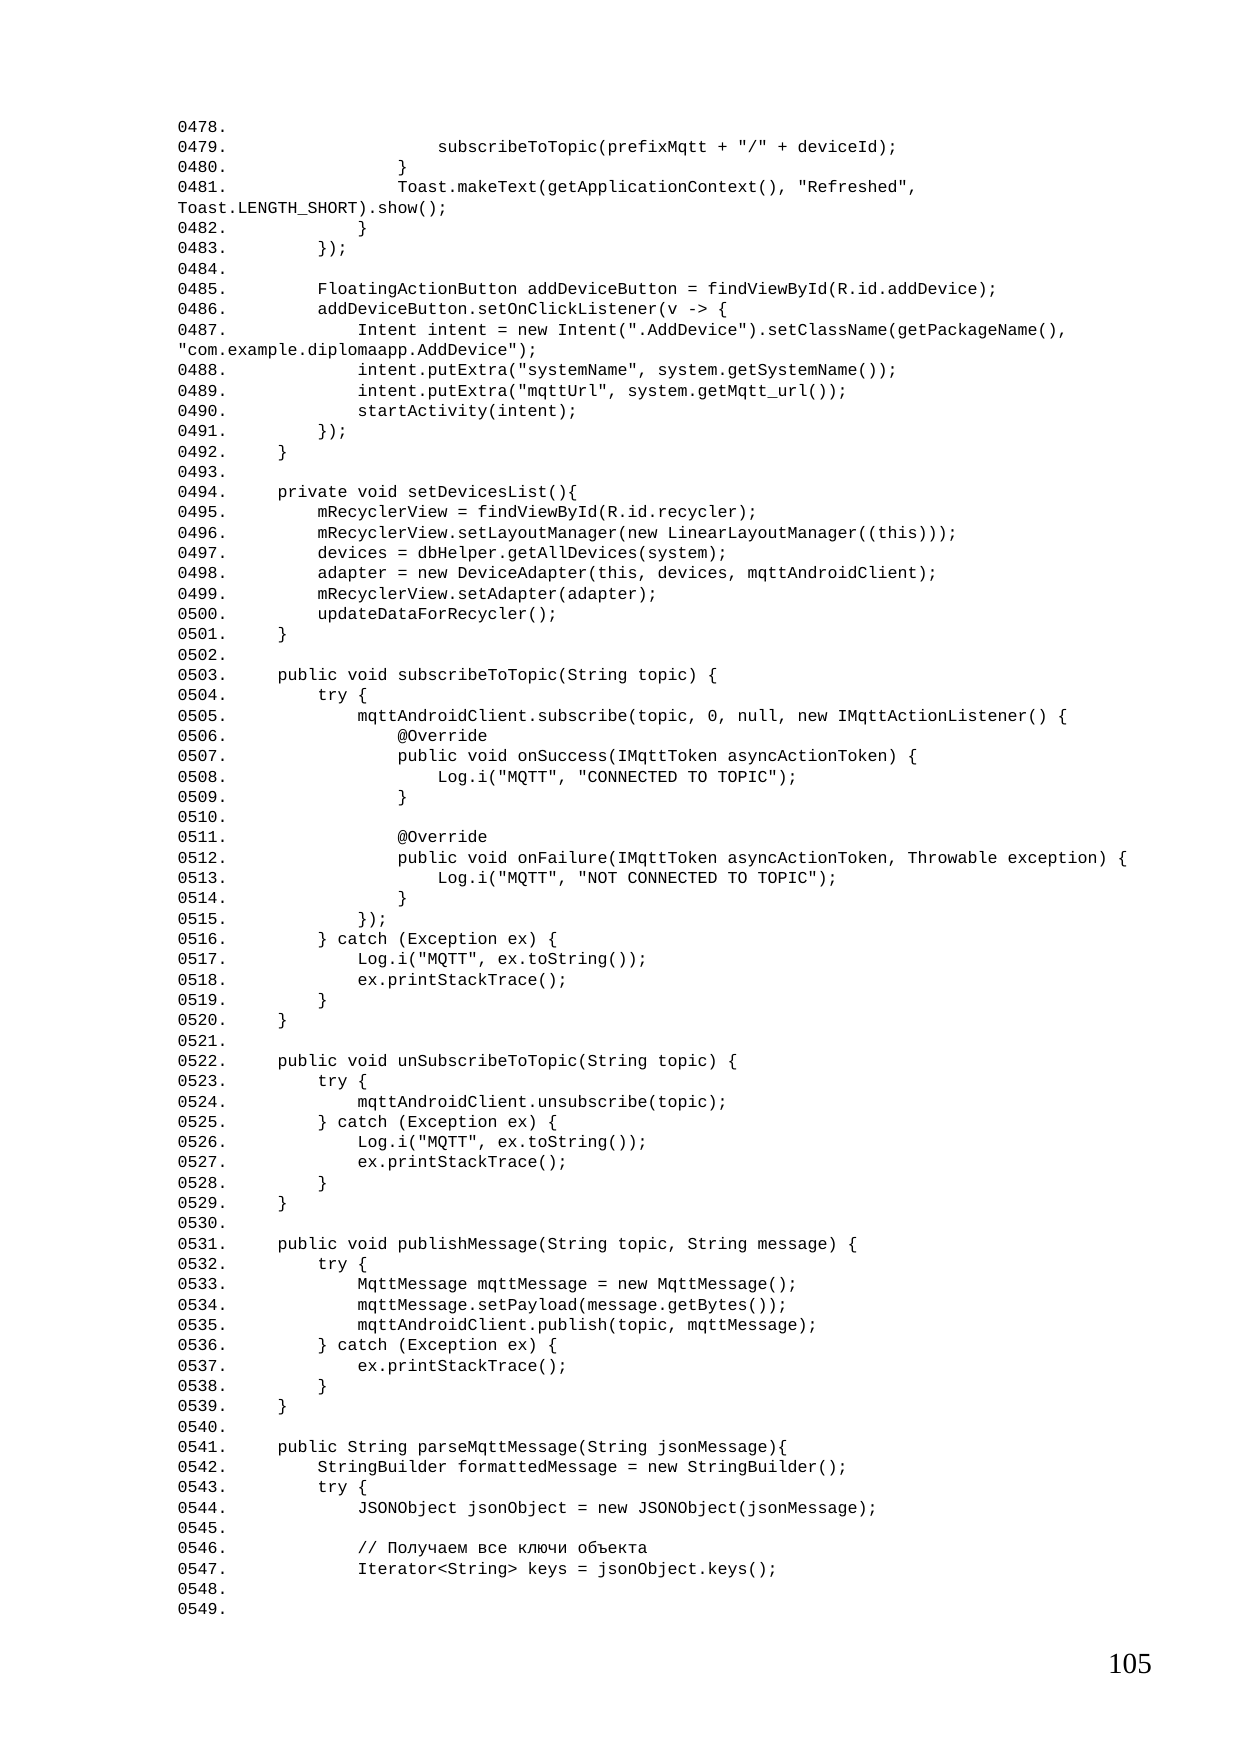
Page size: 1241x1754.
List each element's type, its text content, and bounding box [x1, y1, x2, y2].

text 0487. Intent intent = new Intent(".AddDevice").setClassName(getPackageName(), "com.example.diplomaapp.AddDevice"); [177, 321, 1152, 360]
text 0507. public void onSuccess(IMqttToken asyncActionToken) { [177, 748, 1152, 767]
text 0500. updateDataForRecycler(); [177, 606, 1152, 624]
text 0548. [177, 1581, 1152, 1599]
text 0544. JSONObject jsonObject = new JSONObject(jsonMessage); [177, 1499, 1152, 1518]
text 0538. } [177, 1377, 1152, 1396]
text 0545. [177, 1520, 1152, 1538]
text 0512. public void onFailure(IMqttToken asyncActionToken, Throwable exception) { [177, 849, 1152, 868]
text 0542. StringBuilder formattedMessage = new StringBuilder(); [177, 1459, 1152, 1478]
text 0486. addDeviceButton.setOnClickListener(v -> { [177, 301, 1152, 320]
text 0484. [177, 260, 1152, 279]
text 0509. } [177, 788, 1152, 807]
text 0540. [177, 1418, 1152, 1437]
text 0490. startActivity(intent); [177, 402, 1152, 421]
text 0505. mqttAndroidClient.subscribe(topic, 0, null, new IMqttActionListener() { [177, 707, 1152, 726]
text 0530. [177, 1215, 1152, 1234]
text 0496. mRecyclerView.setLayoutManager(new LinearLayoutManager((this))); [177, 524, 1152, 543]
text 0511. @Override [177, 829, 1152, 848]
text 0525. } catch (Exception ex) { [177, 1113, 1152, 1132]
text 0506. @Override [177, 727, 1152, 746]
text 0504. try { [177, 687, 1152, 706]
text 0543. try { [177, 1479, 1152, 1498]
text 0493. [177, 463, 1152, 482]
text 0533. MqttMessage mqttMessage = new MqttMessage(); [177, 1276, 1152, 1295]
text 0534. mqttMessage.setPayload(message.getBytes()); [177, 1296, 1152, 1315]
text 0536. } catch (Exception ex) { [177, 1337, 1152, 1356]
text 0549. [177, 1601, 1152, 1620]
text 0499. mRecyclerView.setAdapter(adapter); [177, 585, 1152, 604]
text 0522. public void unSubscribeToTopic(String topic) { [177, 1052, 1152, 1071]
text 0481. Toast.makeText(getApplicationContext(), "Refreshed", Toast.LENGTH_SHORT).show(); [177, 179, 1152, 218]
text 0510. [177, 809, 1152, 828]
text 0492. } [177, 443, 1152, 462]
text 0489. intent.putExtra("mqttUrl", system.getMqtt_url()); [177, 382, 1152, 401]
text 0482. } [177, 220, 1152, 238]
text 0494. private void setDevicesList(){ [177, 484, 1152, 503]
text 0488. intent.putExtra("systemName", system.getSystemName()); [177, 362, 1152, 381]
text 0524. mqttAndroidClient.unsubscribe(topic); [177, 1093, 1152, 1112]
text 0529. } [177, 1195, 1152, 1213]
text 0541. public String parseMqttMessage(String jsonMessage){ [177, 1438, 1152, 1457]
text 0501. } [177, 626, 1152, 645]
text 0513. Log.i("MQTT", "NOT CONNECTED TO TOPIC"); [177, 870, 1152, 888]
text 0478. [177, 118, 1152, 137]
text 0539. } [177, 1398, 1152, 1417]
text 0514. } [177, 890, 1152, 909]
text 0480. } [177, 159, 1152, 178]
text 0483. }); [177, 240, 1152, 259]
text 0518. ex.printStackTrace(); [177, 971, 1152, 990]
text 0535. mqttAndroidClient.publish(topic, mqttMessage); [177, 1317, 1152, 1335]
text 0516. } catch (Exception ex) { [177, 931, 1152, 949]
text 0517. Log.i("MQTT", ex.toString()); [177, 951, 1152, 970]
text 0547. Iterator<String> keys = jsonObject.keys(); [177, 1560, 1152, 1579]
text 0498. adapter = new DeviceAdapter(this, devices, mqttAndroidClient); [177, 565, 1152, 584]
text 0520. } [177, 1012, 1152, 1031]
text 0546. // Получаем все ключи объекта [177, 1540, 1152, 1559]
text 0497. devices = dbHelper.getAllDevices(system); [177, 545, 1152, 563]
text 0502. [177, 646, 1152, 665]
text 0491. }); [177, 423, 1152, 442]
text 0526. Log.i("MQTT", ex.toString()); [177, 1134, 1152, 1153]
text 0531. public void publishMessage(String topic, String message) { [177, 1235, 1152, 1254]
text 0485. FloatingActionButton addDeviceButton = findViewById(R.id.addDevice); [177, 281, 1152, 299]
text 0503. public void subscribeToTopic(String topic) { [177, 667, 1152, 685]
text 0521. [177, 1032, 1152, 1051]
text 0519. } [177, 992, 1152, 1010]
text 0537. ex.printStackTrace(); [177, 1357, 1152, 1376]
text 0479. subscribeToTopic(prefixMqtt + "/" + deviceId); [177, 138, 1152, 157]
text 0527. ex.printStackTrace(); [177, 1154, 1152, 1173]
text 0508. Log.i("MQTT", "CONNECTED TO TOPIC"); [177, 768, 1152, 787]
text 0532. try { [177, 1256, 1152, 1274]
text 0495. mRecyclerView = findViewById(R.id.recycler); [177, 504, 1152, 523]
text 0528. } [177, 1174, 1152, 1193]
text 0523. try { [177, 1073, 1152, 1092]
text 0515. }); [177, 910, 1152, 929]
